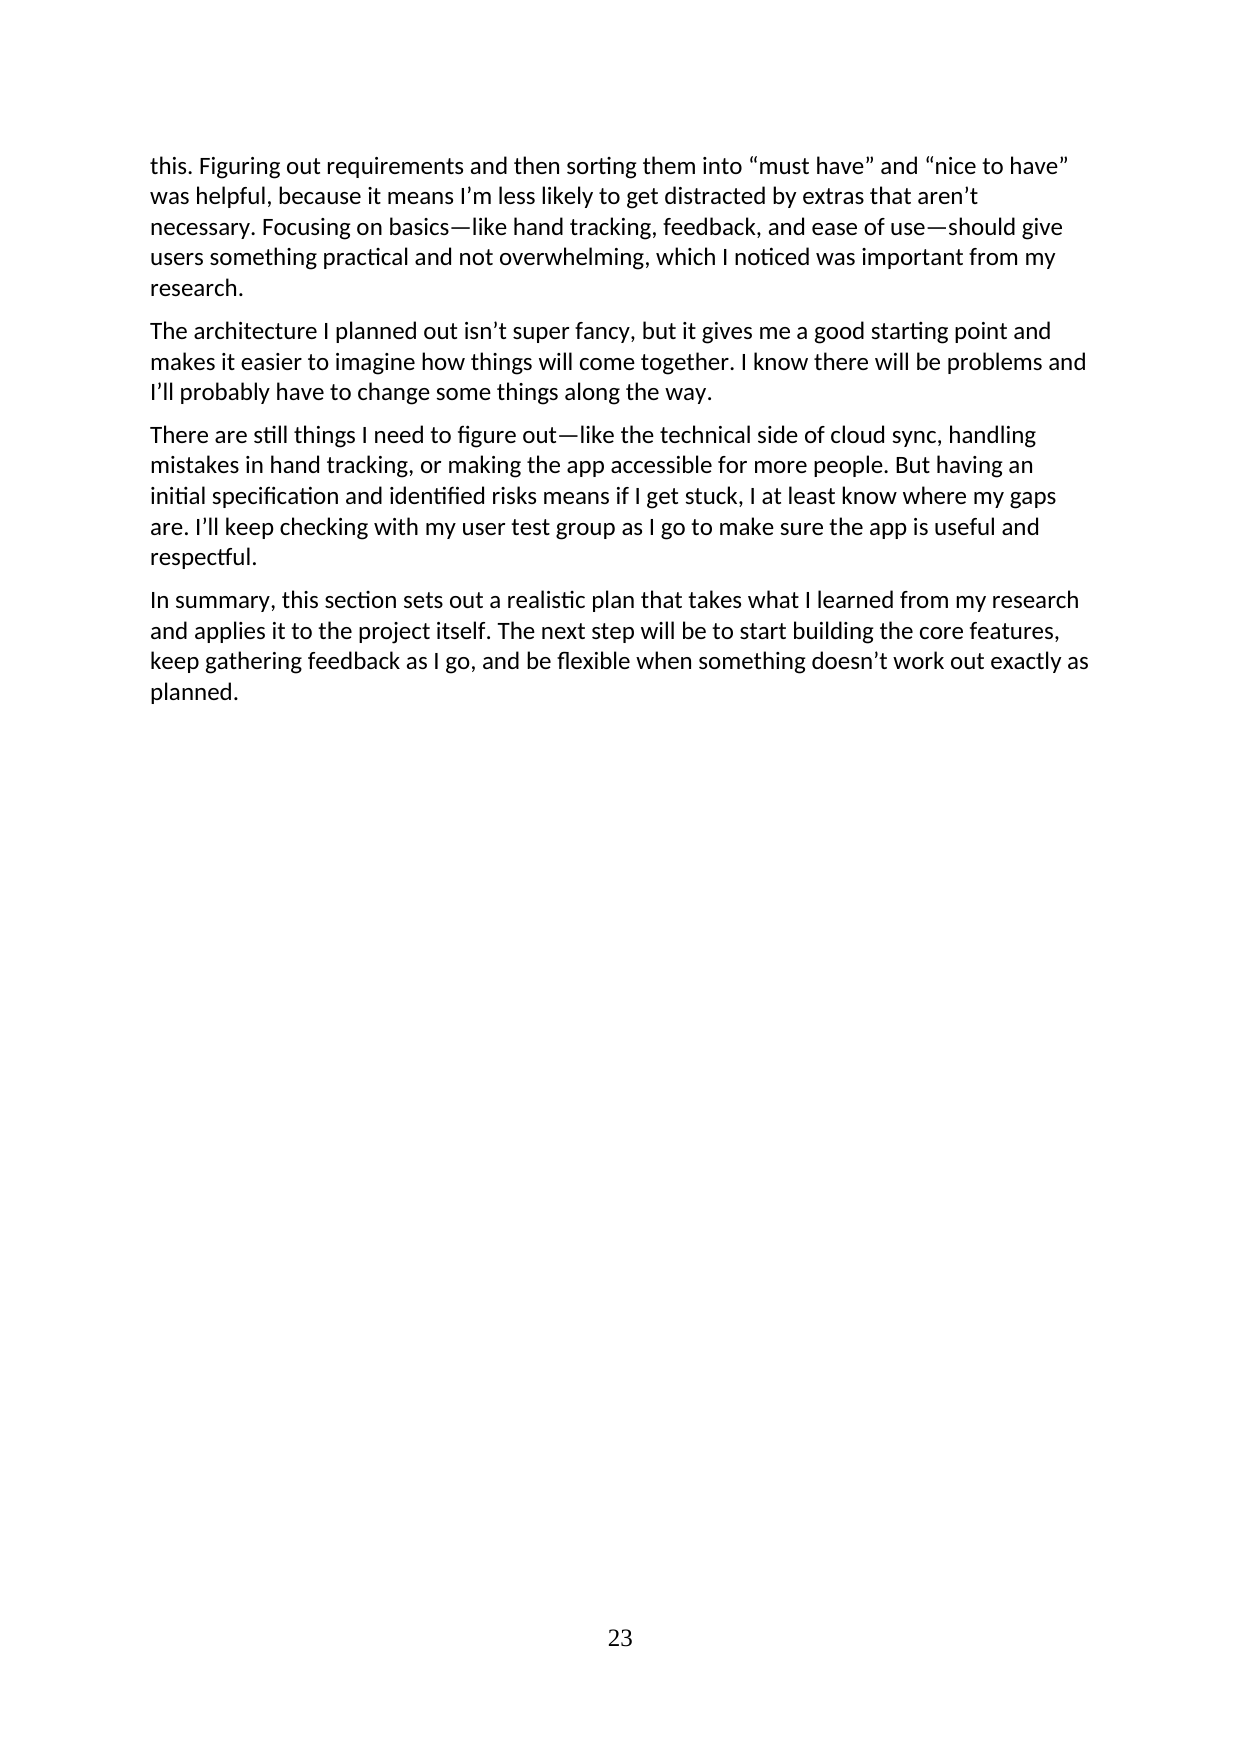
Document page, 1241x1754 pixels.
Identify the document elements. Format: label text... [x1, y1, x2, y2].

text The architecture I planned out isn’t super fancy, but it gives me a good starting point and makes it easier to imagine how things will come together. I know there will be problems and I’ll probably have to change some things along the way. [150, 315, 1090, 407]
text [150, 150, 1090, 303]
text There are still things I need to figure out—like the technical side of cloud sync, handling mistakes in hand tracking, or making the app accessible for more people. But having an initial specification and identified risks means if I get stuck, I at least know where my gaps are. I’ll keep checking with my user test group as I go to make sure the app is useful and respectful. [150, 419, 1090, 572]
text In summary, this section sets out a realistic plan that takes what I learned from my research and applies it to the project itself. The next step will be to start building the core features, keep gathering feedback as I go, and be flexible when something doesn’t work out exactly as planned. [150, 584, 1090, 706]
